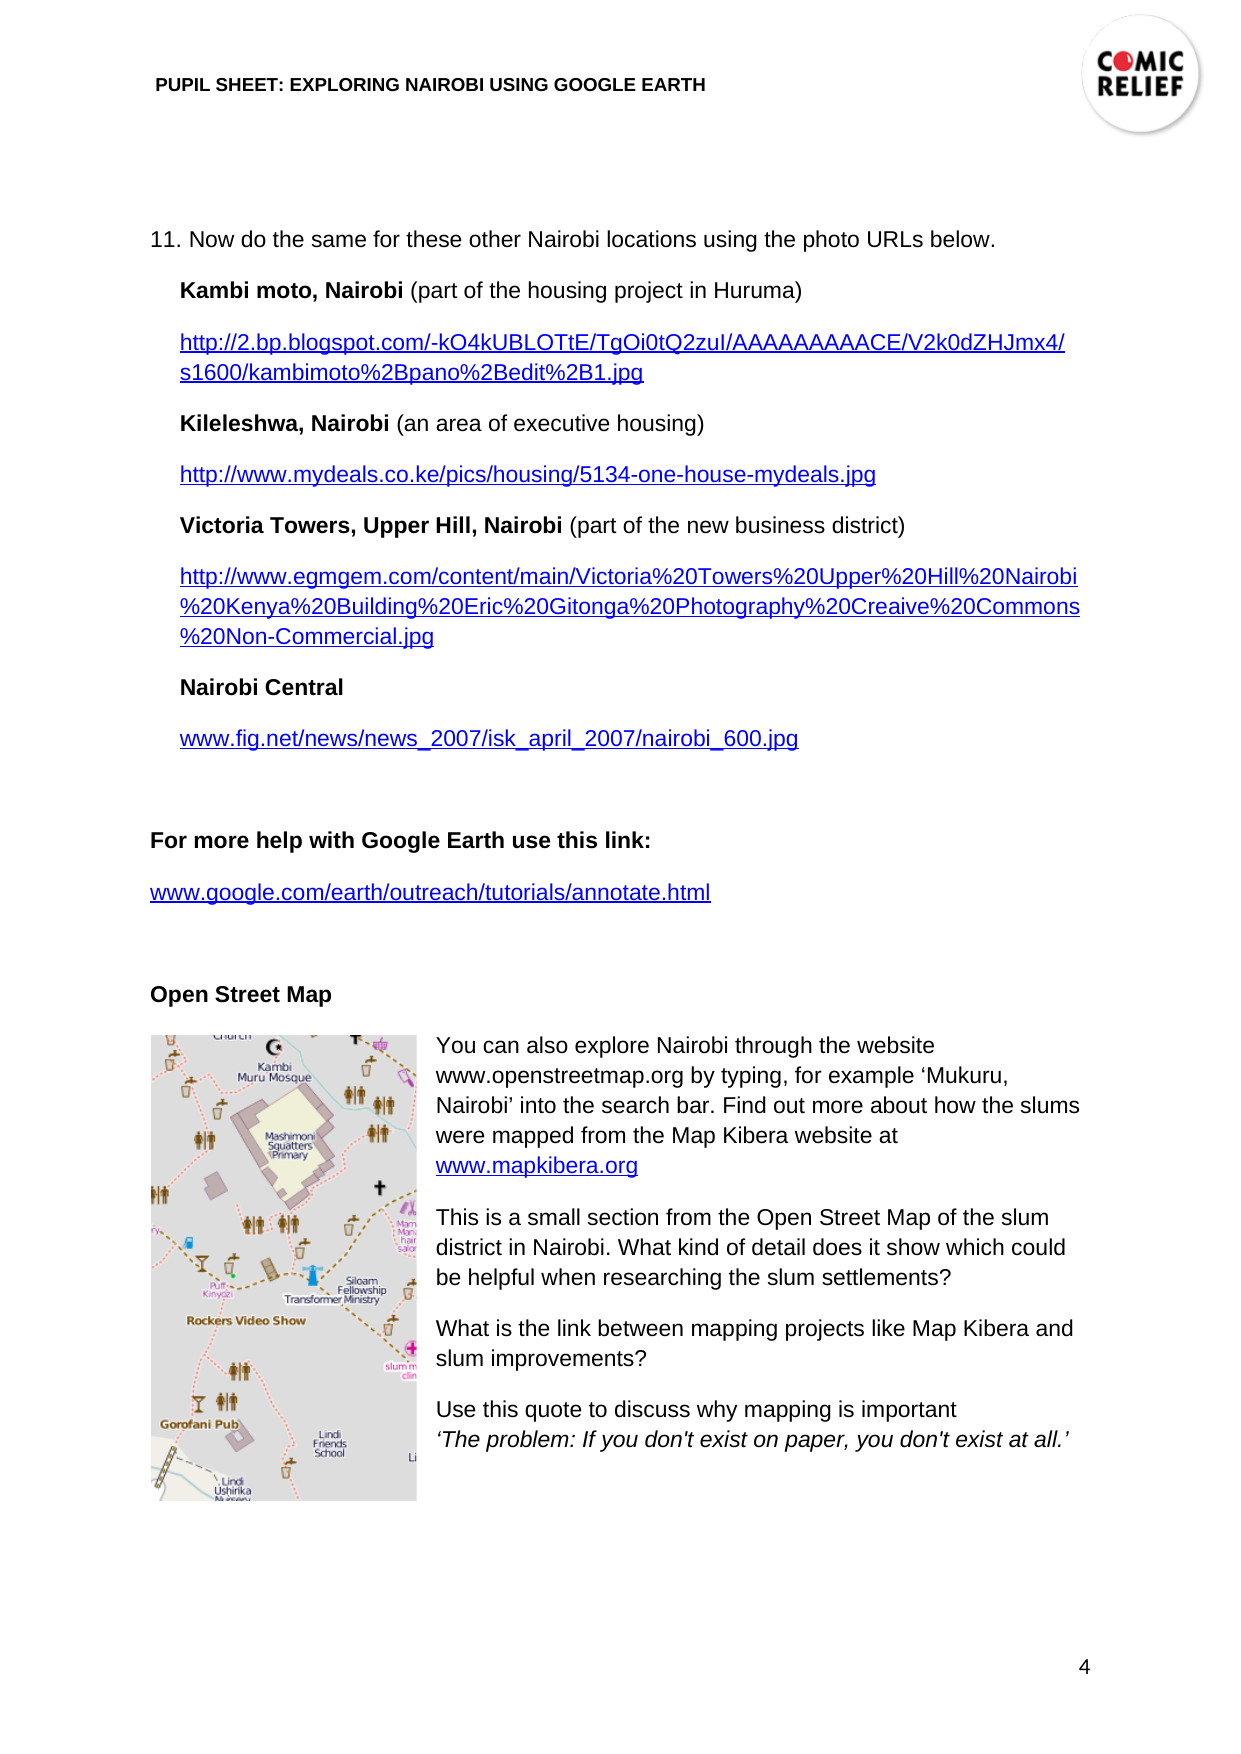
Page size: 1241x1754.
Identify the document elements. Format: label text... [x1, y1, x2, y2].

text www.google.com/earth/outreach/tutorials/annotate.html [150, 878, 1090, 905]
text http://www.mydeals.co.ke/pics/housing/5134-one-house-mydeals.jpg [150, 461, 1090, 487]
text Kileleshwa, Nairobi (an area of executive housing) [150, 410, 1090, 436]
picture [1072, 5, 1211, 143]
text For more help with Google Earth use this link: [150, 827, 1090, 854]
text http://2.bp.blogspot.com/-kO4kUBLOTtE/TgOi0tQ2zuI/AAAAAAAAACE/V2k0dZHJmx4/s1600/kambimoto%2Bpano%2Bedit%2B1.jpg [179, 328, 1090, 385]
text You can also explore Nairobi through the website www.openstreetmap.org by typing, for example ‘Mukuru, Nairobi’ into the search bar. Find out more about how the slums were mapped from the Map Kibera website at www.mapkibera.org [150, 1032, 1090, 1179]
picture [150, 1035, 417, 1499]
text Use this quote to discuss why mapping is important ‘The problem: If you don't exist on paper, you don't exist at all.’ [417, 1396, 1090, 1453]
text Open Street Map [150, 981, 1090, 1007]
text Nairobi Central [150, 674, 1090, 701]
text Victoria Towers, Upper Hill, Nairobi (part of the new business district) [150, 512, 1090, 538]
text www.fig.net/news/news_2007/isk_april_2007/nairobi_600.jpg [150, 725, 1090, 752]
text Kambi moto, Nairobi (part of the housing project in Huruma) [150, 277, 1090, 304]
text http://www.egmgem.com/content/main/Victoria%20Towers%20Upper%20Hill%20Nairobi%20Kenya%20Building%20Eric%20Gitonga%20Photography%20Creaive%20Commons%20Non-Commercial.jpg [179, 563, 1090, 650]
text 11. Now do the same for these other Nairobi locations using the photo URLs below. [150, 226, 1090, 253]
text This is a small section from the Open Street Map of the slum district in Nairobi. What kind of detail does it show which could be helpful when researching the slum settlements? [417, 1203, 1090, 1290]
text What is the link between mapping projects like Map Kibera and slum improvements? [417, 1315, 1090, 1372]
